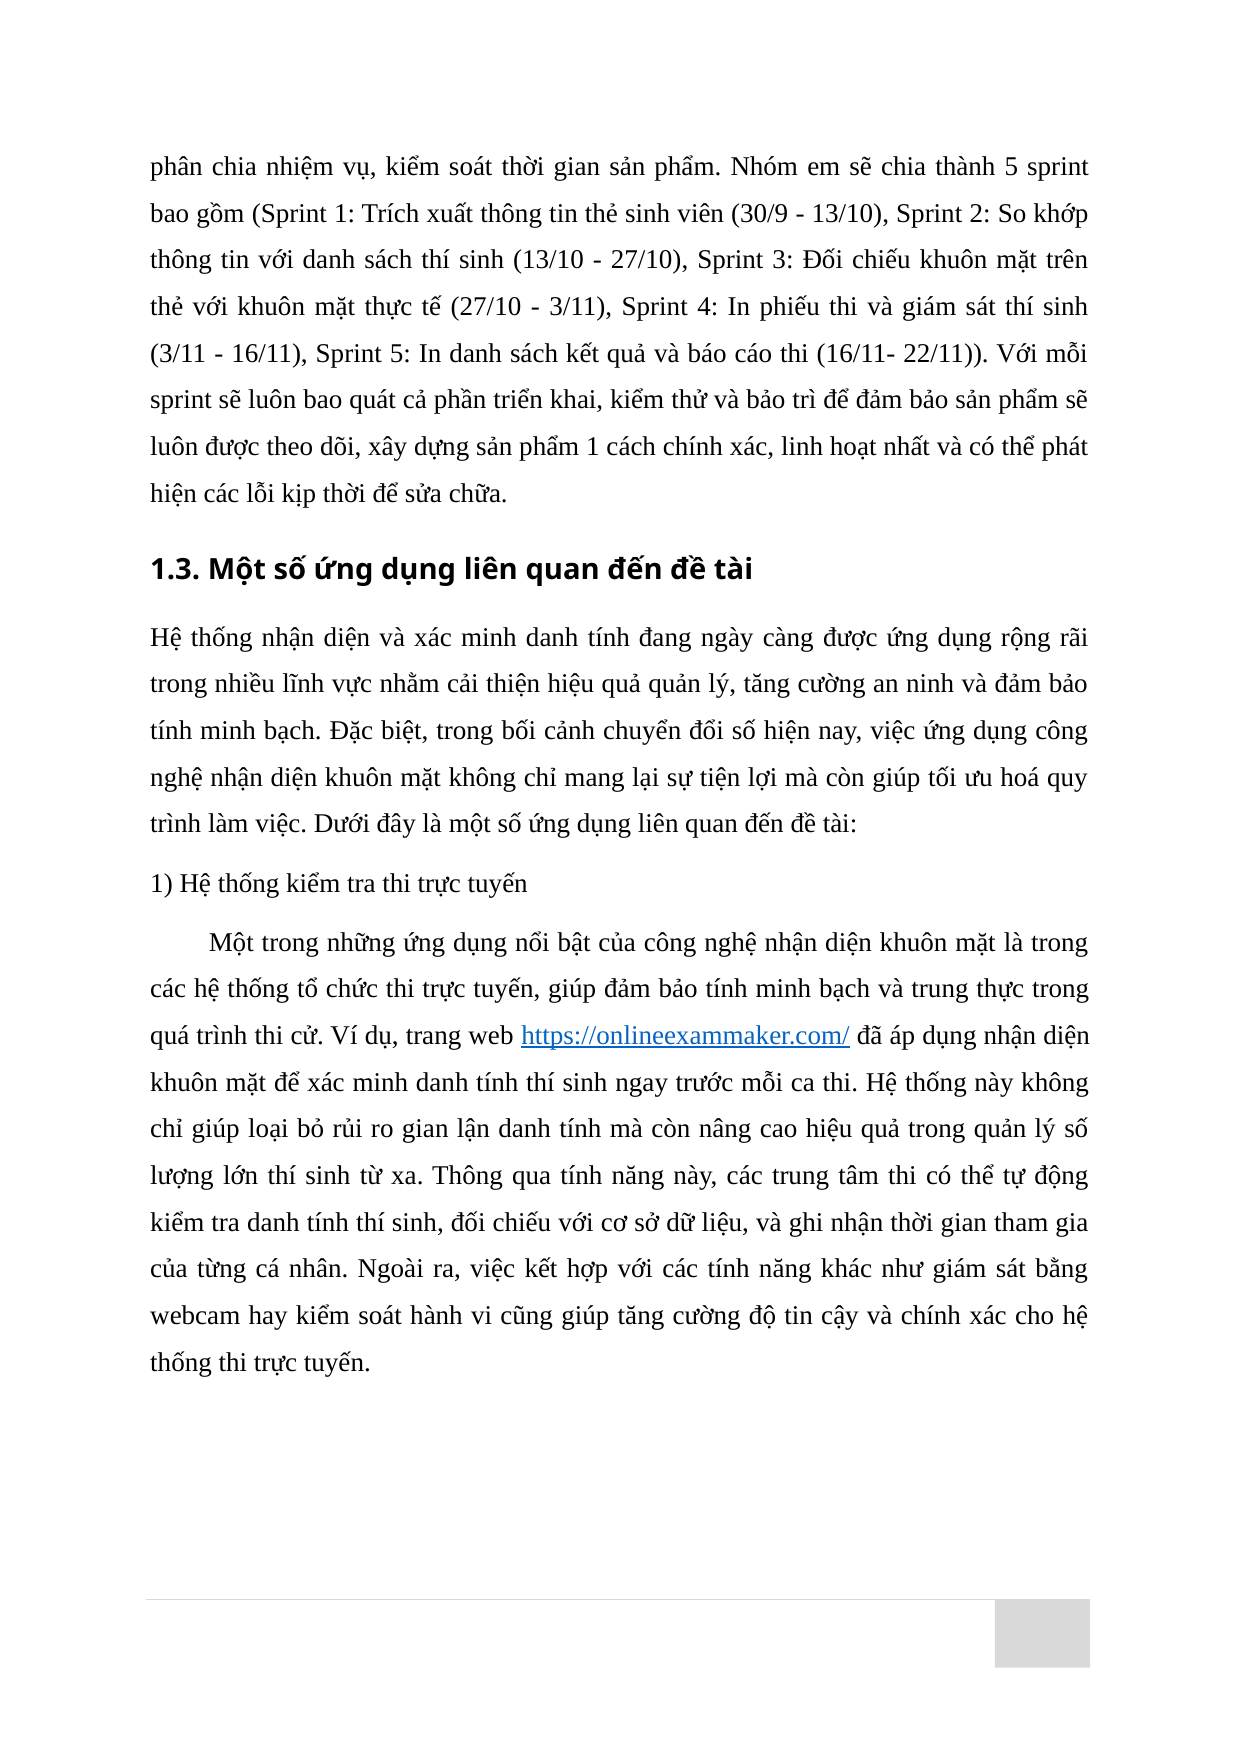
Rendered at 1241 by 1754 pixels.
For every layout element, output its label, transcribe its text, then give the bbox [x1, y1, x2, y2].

text Một số ứng dụng liên quan đến đề tài [150, 548, 1090, 588]
text Hệ thống nhận diện và xác minh danh tính đang ngày càng được ứng dụng rộng rãi trong nhiều lĩnh vực nhằm cải thiện hiệu quả quản lý, tăng cường an ninh và đảm bảo tính minh bạch. Đặc biệt, trong bối cảnh chuyển đổi số hiện nay, việc ứng dụng công nghệ nhận diện khuôn mặt không chỉ mang lại sự tiện lợi mà còn giúp tối ưu hoá quy trình làm việc. Dưới đây là một số ứng dụng liên quan đến đề tài: [150, 621, 1090, 839]
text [150, 150, 1090, 508]
text Một trong những ứng dụng nổi bật của công nghệ nhận diện khuôn mặt là trong các hệ thống tổ chức thi trực tuyến, giúp đảm bảo tính minh bạch và trung thực trong quá trình thi cử. Ví dụ, trang web https://onlineexammaker.com/ đã áp dụng nhận diện khuôn mặt để xác minh danh tính thí sinh ngay trước mỗi ca thi. Hệ thống này không chỉ giúp loại bỏ rủi ro gian lận danh tính mà còn nâng cao hiệu quả trong quản lý số lượng lớn thí sinh từ xa. Thông qua tính năng này, các trung tâm thi có thể tự động kiểm tra danh tính thí sinh, đối chiếu với cơ sở dữ liệu, và ghi nhận thời gian tham gia của từng cá nhân. Ngoài ra, việc kết hợp với các tính năng khác như giám sát bằng webcam hay kiểm soát hành vi cũng giúp tăng cường độ tin cậy và chính xác cho hệ thống thi trực tuyến. [150, 926, 1090, 1377]
text 1) Hệ thống kiểm tra thi trực tuyến [150, 867, 1090, 898]
